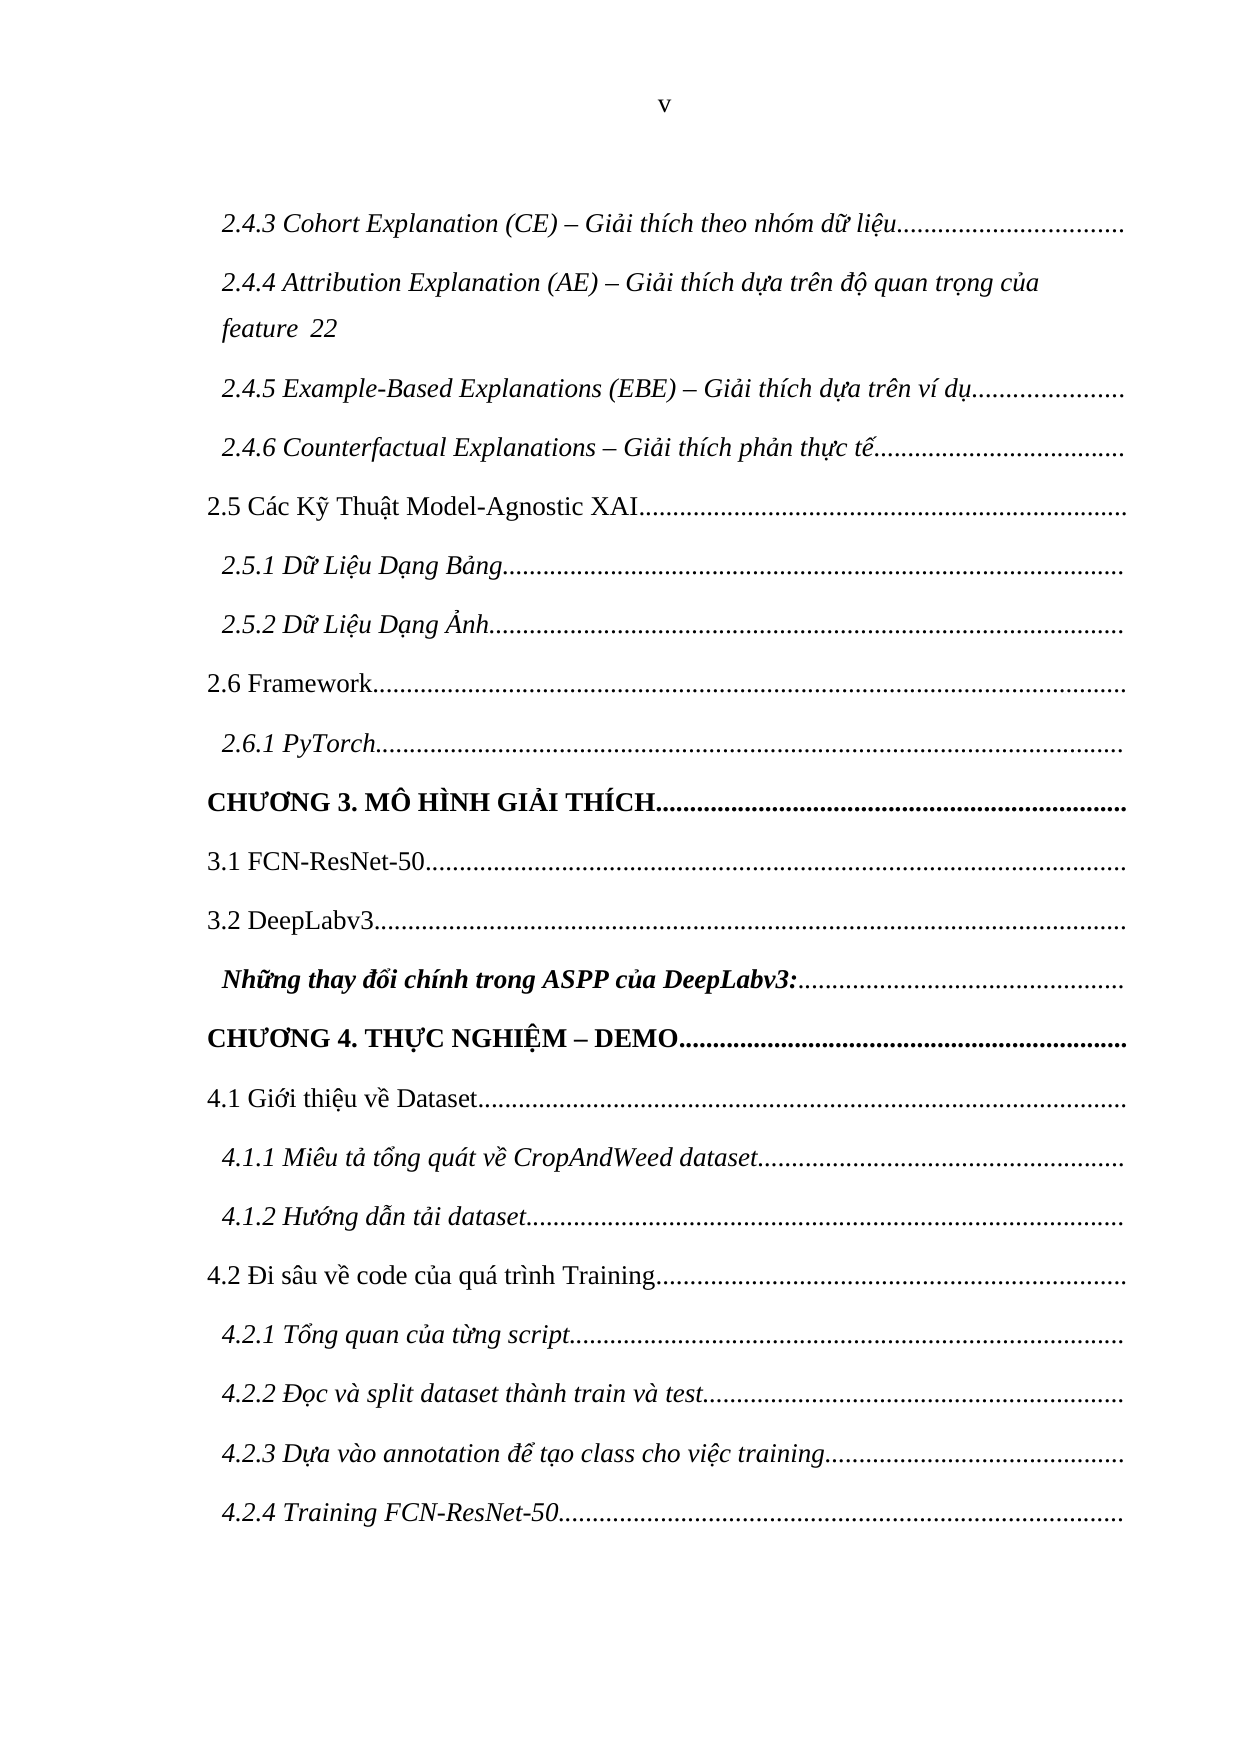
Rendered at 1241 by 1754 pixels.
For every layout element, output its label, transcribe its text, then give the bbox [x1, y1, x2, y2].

text 2.5.2 Dữ Liệu Dạng Ảnh 29 [222, 608, 1122, 639]
text 4.1.2 Hướng dẫn tải dataset 46 [222, 1200, 1122, 1231]
text 3.1 FCN-ResNet-50 39 [207, 845, 1122, 876]
text 2.4.3 Cohort Explanation (CE) – Giải thích theo nhóm dữ liệu 21 [222, 207, 1122, 238]
text Những thay đổi chính trong ASPP của DeepLabv3: 43 [222, 963, 1122, 994]
text 4.1 Giới thiệu về Dataset 45 [207, 1082, 1122, 1113]
text 4.2.2 Đọc và split dataset thành train và test 50 [222, 1378, 1122, 1409]
text 2.4.4 Attribution Explanation (AE) – Giải thích dựa trên độ quan trọng của feature 22 [222, 266, 1122, 344]
text 4.2.3 Dựa vào annotation để tạo class cho việc training 52 [222, 1437, 1122, 1468]
text 4.2.4 Training FCN-ResNet-50 52 [222, 1496, 1122, 1527]
text 2.6 Framework 38 [207, 668, 1122, 699]
text 2.4.5 Example-Based Explanations (EBE) – Giải thích dựa trên ví dụ 23 [222, 372, 1122, 403]
text 4.2 Đi sâu về code của quá trình Training 49 [207, 1259, 1122, 1290]
text 3.2 DeepLabv3 42 [207, 904, 1122, 935]
text 2.4.6 Counterfactual Explanations – Giải thích phản thực tế 24 [222, 431, 1122, 462]
text CHƯƠNG 4. THỰC NGHIỆM – DEMO 45 [207, 1023, 1122, 1054]
text 2.5.1 Dữ Liệu Dạng Bảng 25 [222, 549, 1122, 580]
text 4.2.1 Tổng quan của từng script 49 [222, 1318, 1122, 1349]
text 2.5 Các Kỹ Thuật Model-Agnostic XAI 25 [207, 490, 1122, 521]
text 2.6.1 PyTorch 38 [222, 727, 1122, 758]
text CHƯƠNG 3. MÔ HÌNH GIẢI THÍCH 39 [207, 786, 1122, 817]
text 4.1.1 Miêu tả tổng quát về CropAndWeed dataset 45 [222, 1141, 1122, 1172]
